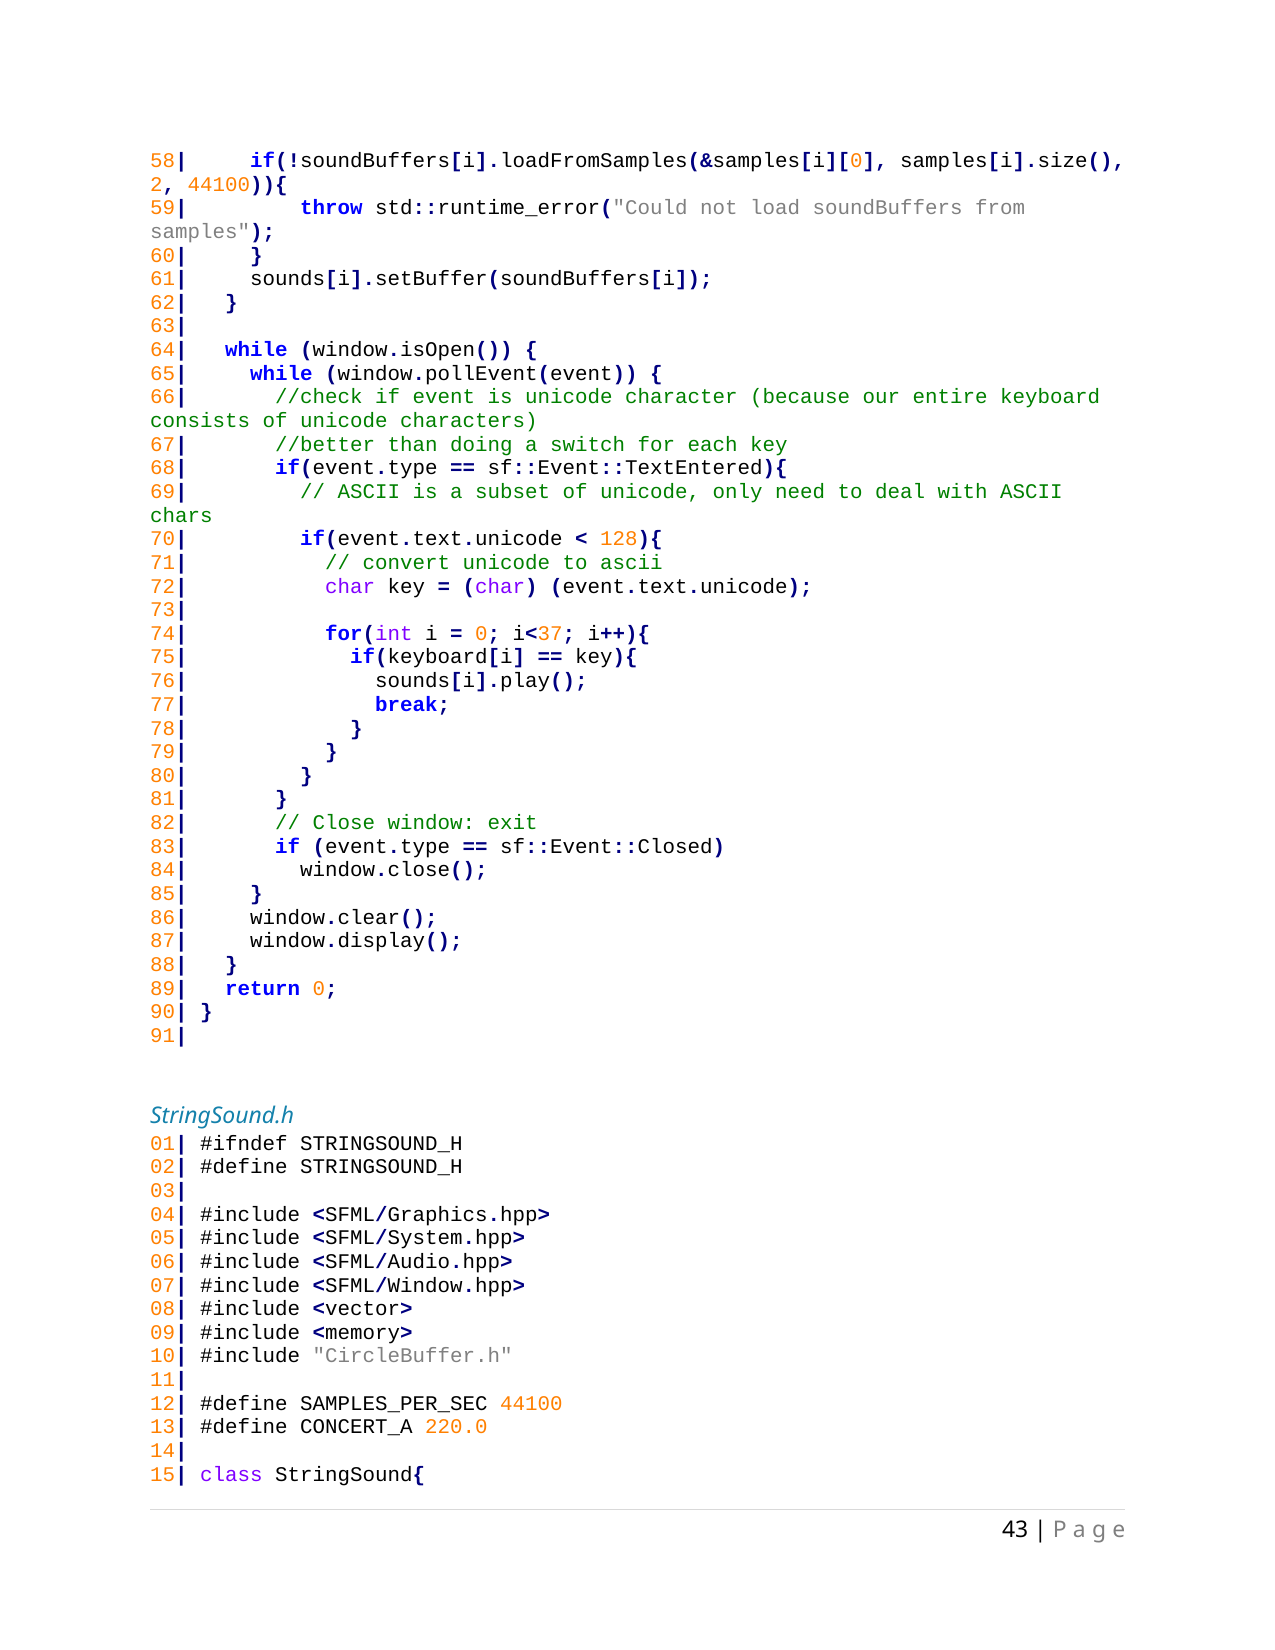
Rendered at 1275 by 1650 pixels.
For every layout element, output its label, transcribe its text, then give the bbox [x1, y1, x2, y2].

text 84| window.close(); [150, 859, 1125, 883]
text 62| } [150, 292, 1125, 316]
text 07| #include <SFML/Window.hpp> [150, 1274, 1125, 1298]
text 89| return 0; [150, 978, 1125, 1001]
text 67| //better than doing a switch for each key [150, 434, 1125, 457]
text 68| if(event.type == sf::Event::TextEntered){ [150, 457, 1125, 481]
text 65| while (window.pollEvent(event)) { [150, 363, 1125, 386]
text 09| #include <memory> [150, 1322, 1125, 1346]
text 10| #include "CircleBuffer.h" [150, 1346, 1125, 1369]
text 73| [150, 599, 1125, 623]
text 90| } [150, 1001, 1125, 1025]
text 13| #define CONCERT_A 220.0 [150, 1416, 1125, 1440]
text 05| #include <SFML/System.hpp> [150, 1227, 1125, 1251]
text 88| } [150, 954, 1125, 978]
text 08| #include <vector> [150, 1298, 1125, 1322]
text 86| window.clear(); [150, 907, 1125, 930]
text 87| window.display(); [150, 930, 1125, 954]
text 64| while (window.isOpen()) { [150, 339, 1125, 363]
text 04| #include <SFML/Graphics.hpp> [150, 1204, 1125, 1227]
text 75| if(keyboard[i] == key){ [150, 647, 1125, 670]
text 77| break; [150, 694, 1125, 717]
text 14| [150, 1440, 1125, 1464]
text 06| #include <SFML/Audio.hpp> [150, 1251, 1125, 1274]
text 12| #define SAMPLES_PER_SEC 44100 [150, 1393, 1125, 1416]
text 70| if(event.text.unicode < 128){ [150, 528, 1125, 552]
text 63| [150, 316, 1125, 339]
text 02| #define STRINGSOUND_H [150, 1156, 1125, 1180]
text 79| } [150, 741, 1125, 765]
subtitle StringSound.h [150, 1099, 1125, 1130]
text 85| } [150, 883, 1125, 907]
text 91| [150, 1025, 1125, 1048]
text 78| } [150, 717, 1125, 741]
text 58| if(!soundBuffers[i].loadFromSamples(&samples[i][0], samples[i].size(), 2, 44100)){ [150, 150, 1125, 197]
text 83| if (event.type == sf::Event::Closed) [150, 836, 1125, 859]
text 66| //check if event is unicode character (because our entire keyboard consists of unicode characters) [150, 386, 1125, 434]
text 76| sounds[i].play(); [150, 670, 1125, 694]
text 81| } [150, 788, 1125, 812]
text 11| [150, 1369, 1125, 1393]
text 82| // Close window: exit [150, 812, 1125, 836]
text 74| for(int i = 0; i<37; i++){ [150, 623, 1125, 647]
text 61| sounds[i].setBuffer(soundBuffers[i]); [150, 268, 1125, 292]
text 59| throw std::runtime_error("Could not load soundBuffers from samples"); [150, 197, 1125, 244]
text 60| } [150, 244, 1125, 268]
text 80| } [150, 765, 1125, 788]
text 03| [150, 1180, 1125, 1204]
text 01| #ifndef STRINGSOUND_H [150, 1133, 1125, 1156]
text 15| class StringSound{ [150, 1464, 1125, 1487]
text 72| char key = (char) (event.text.unicode); [150, 576, 1125, 599]
text 69| // ASCII is a subset of unicode, only need to deal with ASCII chars [150, 481, 1125, 528]
text 71| // convert unicode to ascii [150, 552, 1125, 576]
